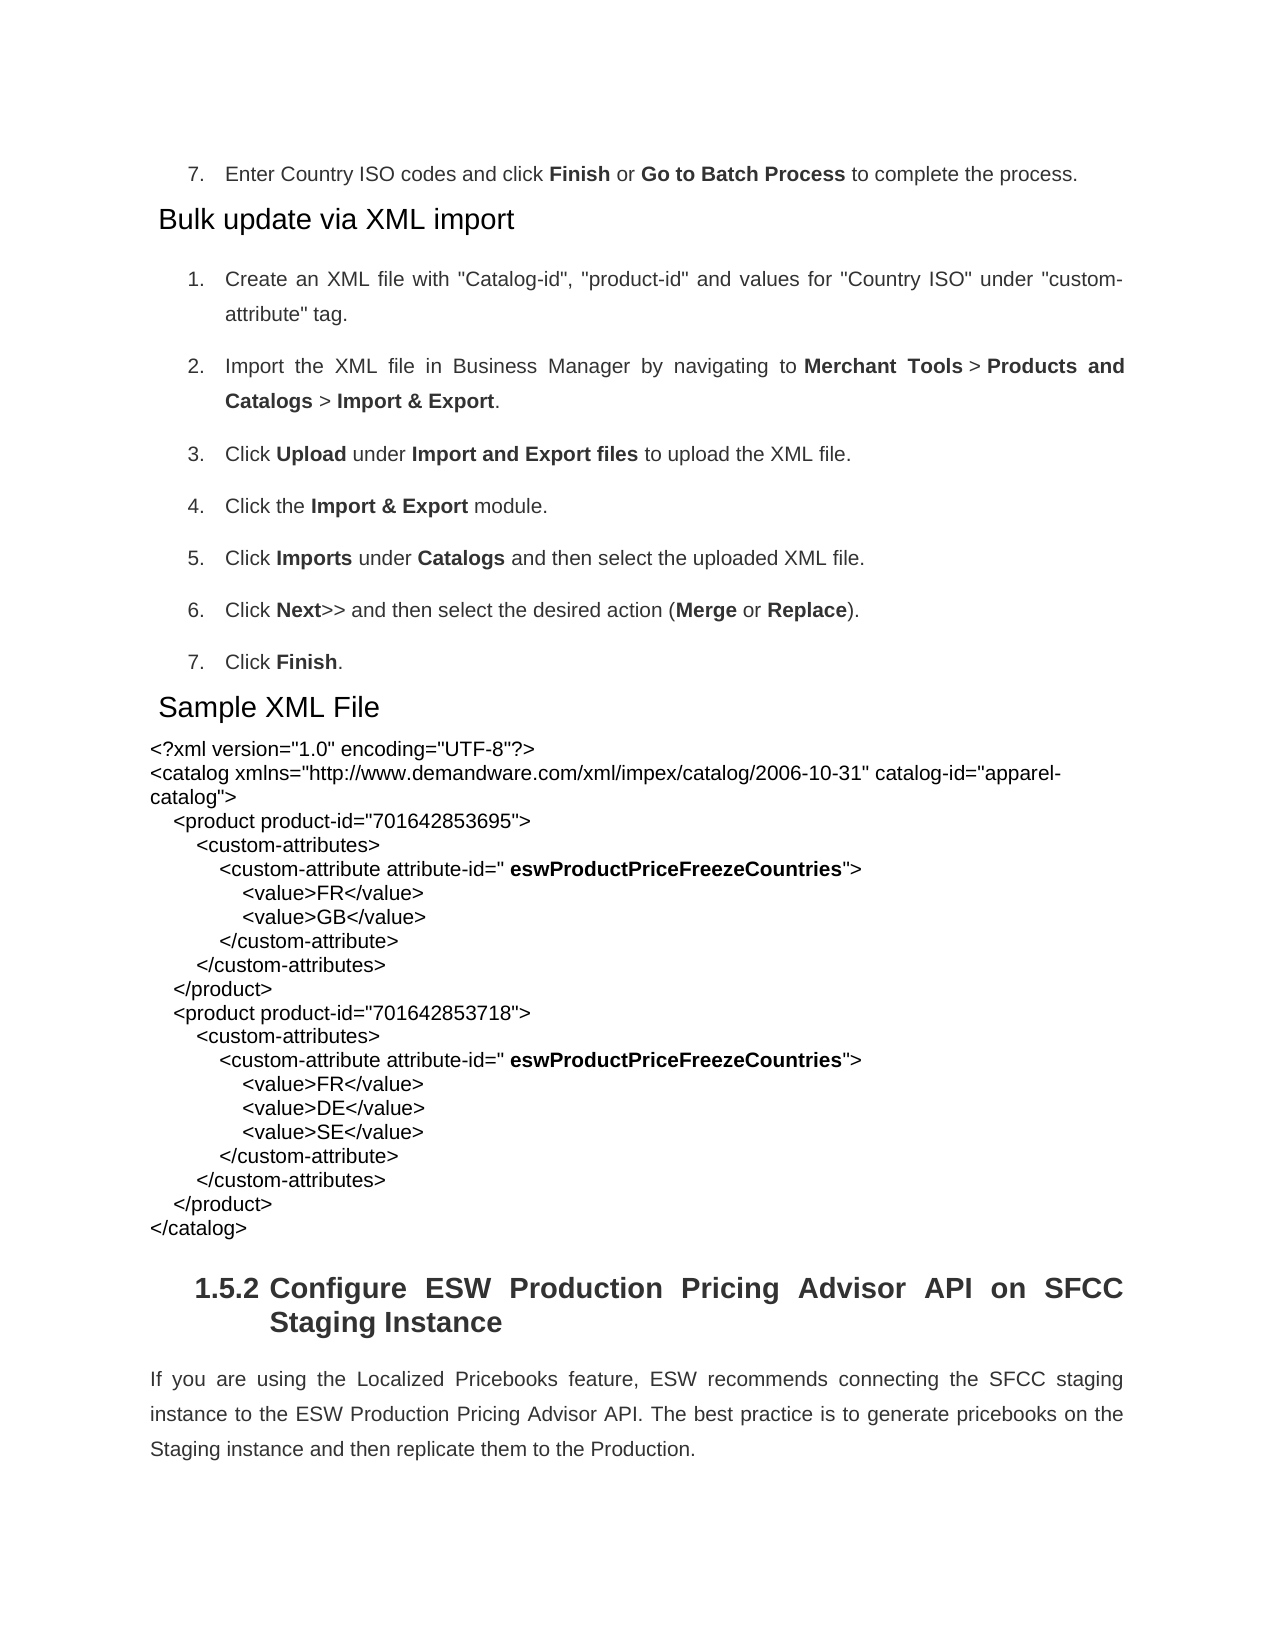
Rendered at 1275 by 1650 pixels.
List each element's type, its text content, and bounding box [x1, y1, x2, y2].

text </product> [150, 976, 1125, 1000]
text <product product-id="701642853718"> [150, 1000, 1125, 1024]
list Import the XML file in Business Manager by navigating to Merchant Tools > Products and Catalogs > Import & Export. [187, 342, 1125, 413]
text <custom-attribute attribute-id=" eswProductPriceFreezeCountries"> [150, 857, 1125, 881]
text <value>FR</value> [150, 881, 1125, 904]
text <value>SE</value> [150, 1120, 1125, 1144]
text <custom-attribute attribute-id=" eswProductPriceFreezeCountries"> [150, 1048, 1125, 1072]
text <custom-attributes> [150, 1024, 1125, 1048]
text </product> [150, 1192, 1125, 1216]
text </custom-attributes> [150, 952, 1125, 976]
text <value>DE</value> [150, 1096, 1125, 1120]
list Click Imports under Catalogs and then select the uploaded XML file. [187, 534, 1125, 569]
text <?xml version="1.0" encoding="UTF-8"?> [150, 737, 1125, 761]
text Bulk update via XML import [150, 202, 1125, 236]
text <value>GB</value> [150, 904, 1125, 928]
list Click Next>> and then select the desired action (Merge or Replace). [187, 586, 1125, 622]
text If you are using the Localized Pricebooks feature, ESW recommends connecting the SFCC staging instance to the ESW Production Pricing Advisor API. The best practice is to generate pricebooks on the Staging instance and then replicate them to the Production. [150, 1355, 1125, 1461]
text <product product-id="701642853695"> [150, 809, 1125, 833]
text </custom-attribute> [150, 1144, 1125, 1168]
list Enter Country ISO codes and click Finish or Go to Batch Process to complete the process. [187, 150, 1125, 185]
list Create an XML file with "Catalog-id", "product-id" and values for "Country ISO" under "custom-attribute" tag. [187, 255, 1125, 326]
text Configure ESW Production Pricing Advisor API on SFCC Staging Instance [194, 1271, 1125, 1338]
text <custom-attributes> [150, 833, 1125, 857]
text </custom-attribute> [150, 928, 1125, 952]
text Sample XML File [150, 690, 1125, 724]
list Click Upload under Import and Export files to upload the XML file. [187, 430, 1125, 465]
list Click Finish. [187, 638, 1125, 674]
text <value>FR</value> [150, 1072, 1125, 1096]
list Click the Import & Export module. [187, 482, 1125, 517]
text </catalog> [150, 1216, 1125, 1240]
text </custom-attributes> [150, 1168, 1125, 1192]
text <catalog xmlns="http://www.demandware.com/xml/impex/catalog/2006-10-31" catalog-id="apparel-catalog"> [150, 761, 1125, 809]
